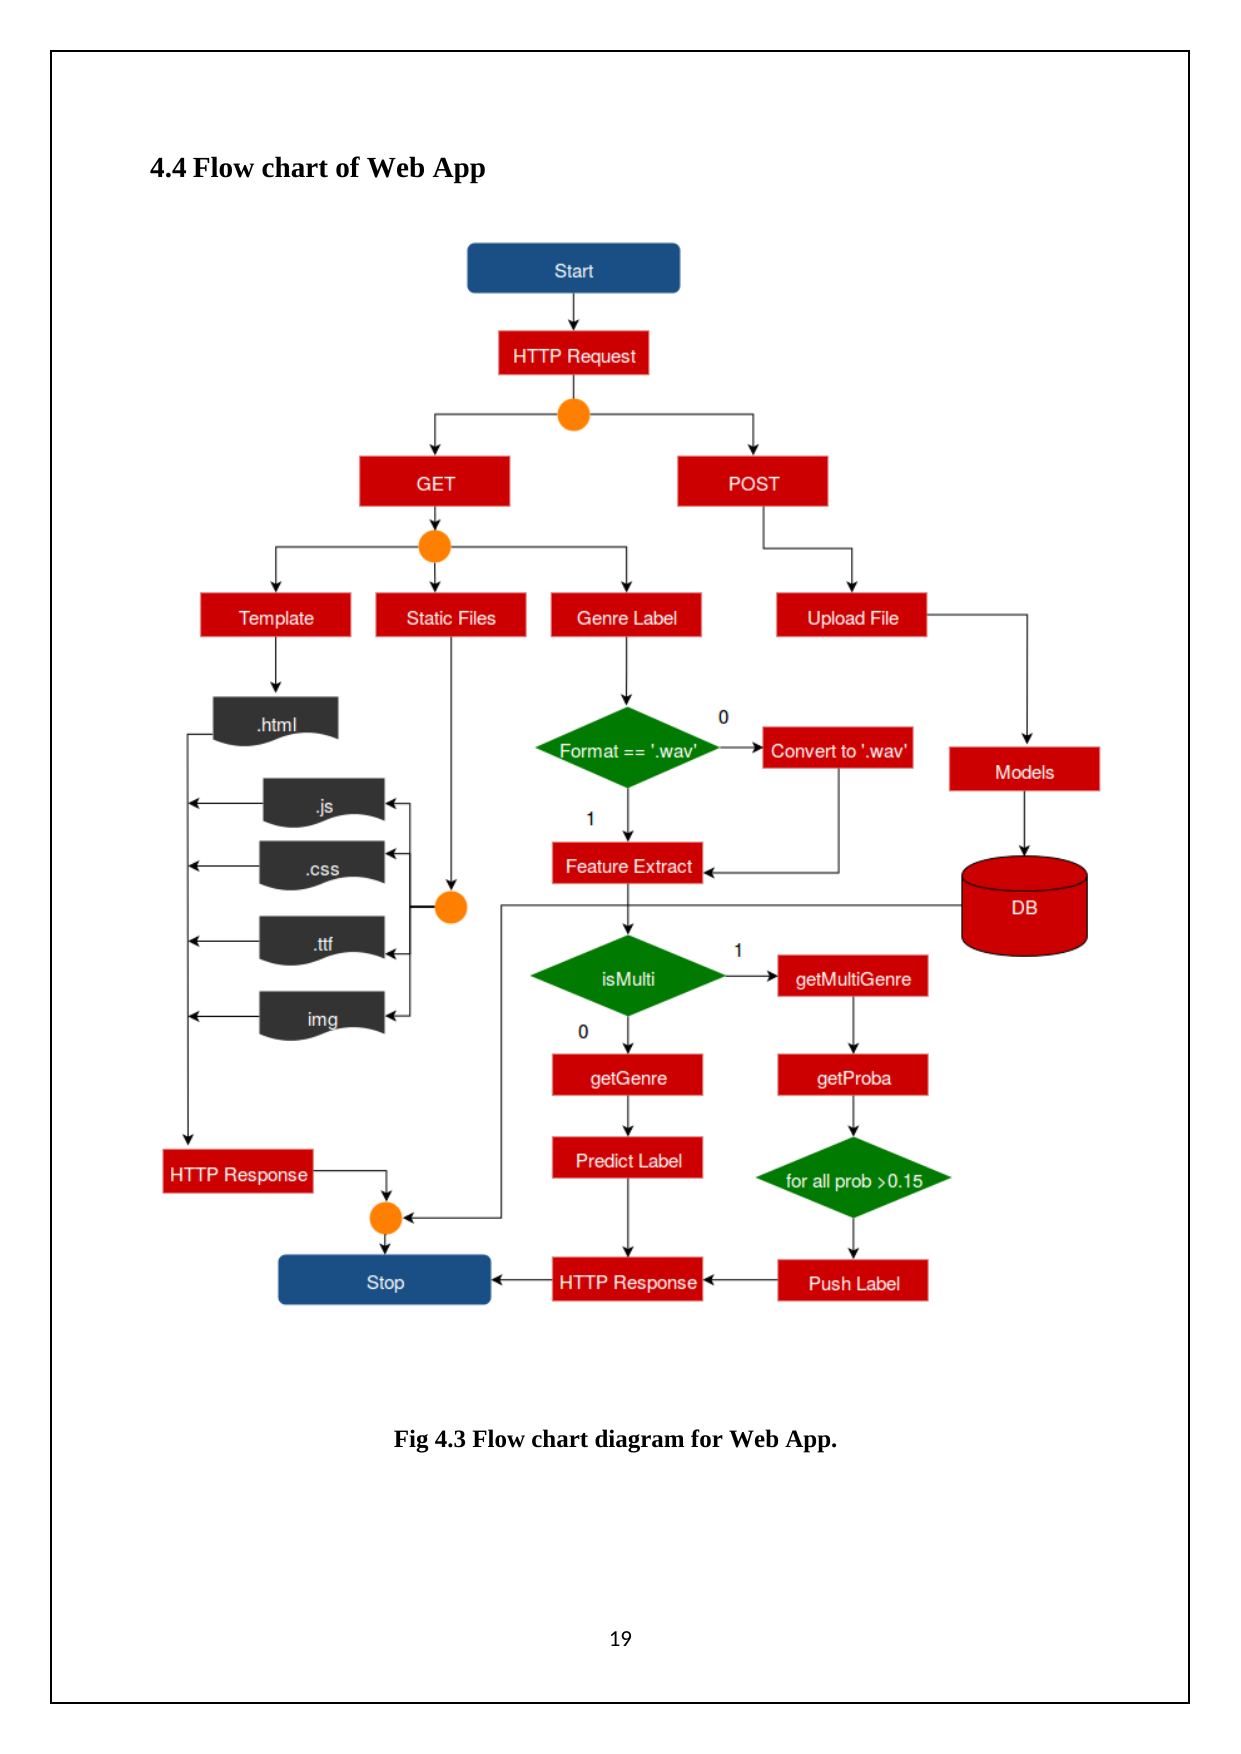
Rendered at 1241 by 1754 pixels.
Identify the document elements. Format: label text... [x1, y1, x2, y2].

text 4.4 Flow chart of Web App [150, 150, 1090, 183]
picture [150, 231, 1113, 1318]
text Fig 4.3 Flow chart diagram for Web App. [300, 1424, 1090, 1453]
